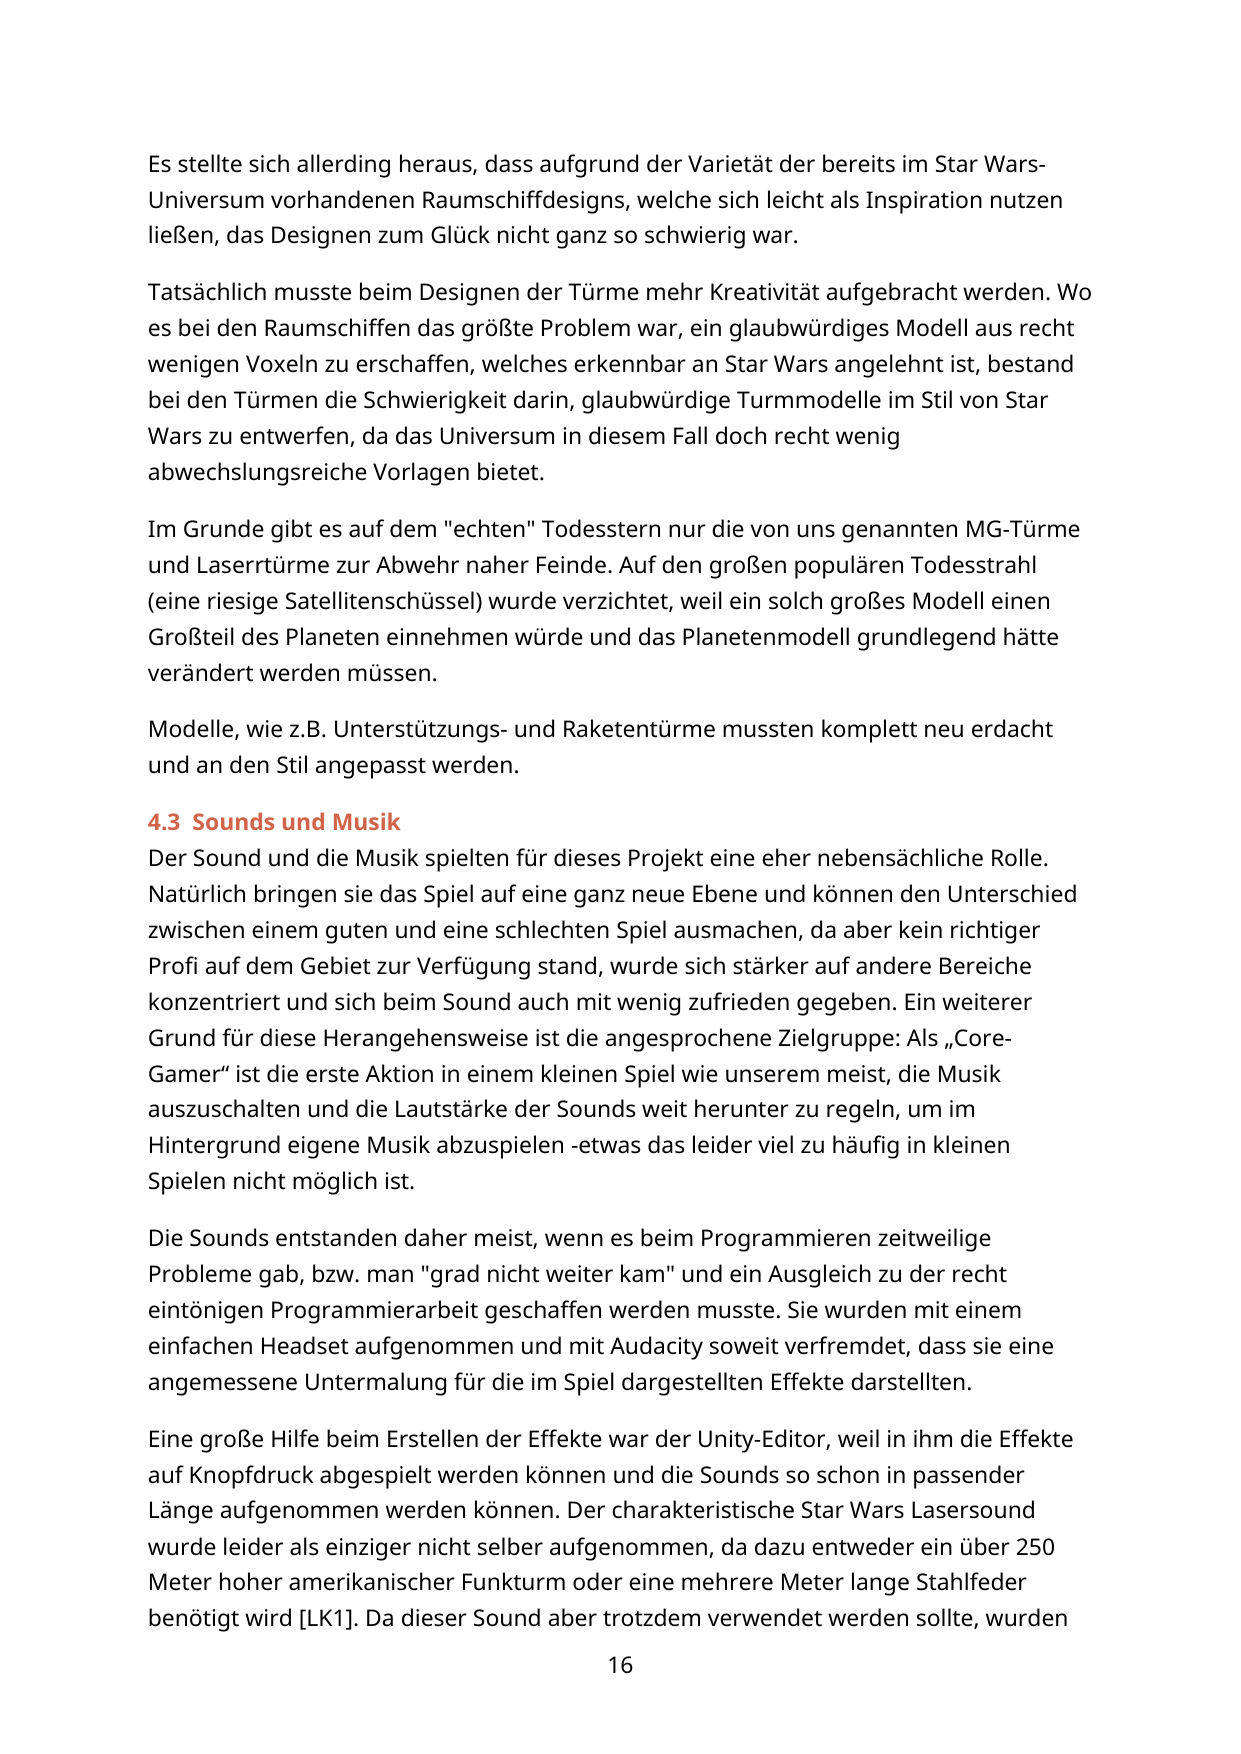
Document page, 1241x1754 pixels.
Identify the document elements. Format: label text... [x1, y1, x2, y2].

text Der Sound und die Musik spielten für dieses Projekt eine eher nebensächliche Rolle. Natürlich bringen sie das Spiel auf eine ganz neue Ebene und können den Unterschied zwischen einem guten und eine schlechten Spiel ausmachen, da aber kein richtiger Profi auf dem Gebiet zur Verfügung stand, wurde sich stärker auf andere Bereiche konzentriert und sich beim Sound auch mit wenig zufrieden gegeben. Ein weiterer Grund für diese Herangehensweise ist die angesprochene Zielgruppe: Als „Core-Gamer“ ist die erste Aktion in einem kleinen Spiel wie unserem meist, die Musik auszuschalten und die Lautstärke der Sounds weit herunter zu regeln, um im Hintergrund eigene Musik abzuspielen -etwas das leider viel zu häufig in kleinen Spielen nicht möglich ist. [148, 842, 1093, 1197]
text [148, 1423, 1093, 1633]
text Im Grunde gibt es auf dem "echten" Todesstern nur die von uns genannten MG-Türme und Laserrtürme zur Abwehr naher Feinde. Auf den großen populären Todesstrahl (eine riesige Satellitenschüssel) wurde verzichtet, weil ein solch großes Modell einen Großteil des Planeten einnehmen würde und das Planetenmodell grundlegend hätte verändert werden müssen. [148, 513, 1093, 688]
subtitle 4.3 Sounds und Musik [148, 806, 1093, 837]
text Modelle, wie z.B. Unterstützungs- und Raketentürme mussten komplett neu erdacht und an den Stil angepasst werden. [148, 713, 1093, 780]
text Tatsächlich musste beim Designen der Türme mehr Kreativität aufgebracht werden. Wo es bei den Raumschiffen das größte Problem war, ein glaubwürdiges Modell aus recht wenigen Voxeln zu erschaffen, welches erkennbar an Star Wars angelehnt ist, bestand bei den Türmen die Schwierigkeit darin, glaubwürdige Turmmodelle im Stil von Star Wars zu entwerfen, da das Universum in diesem Fall doch recht wenig abwechslungsreiche Vorlagen bietet. [148, 276, 1093, 487]
text Die Sounds entstanden daher meist, wenn es beim Programmieren zeitweilige Probleme gab, bzw. man "grad nicht weiter kam" und ein Ausgleich zu der recht eintönigen Programmierarbeit geschaffen werden musste. Sie wurden mit einem einfachen Headset aufgenommen und mit Audacity soweit verfremdet, dass sie eine angemessene Untermalung für die im Spiel dargestellten Effekte darstellten. [148, 1222, 1093, 1397]
text Es stellte sich allerding heraus, dass aufgrund der Varietät der bereits im Star Wars-Universum vorhandenen Raumschiffdesigns, welche sich leicht als Inspiration nutzen ließen, das Designen zum Glück nicht ganz so schwierig war. [148, 148, 1093, 251]
